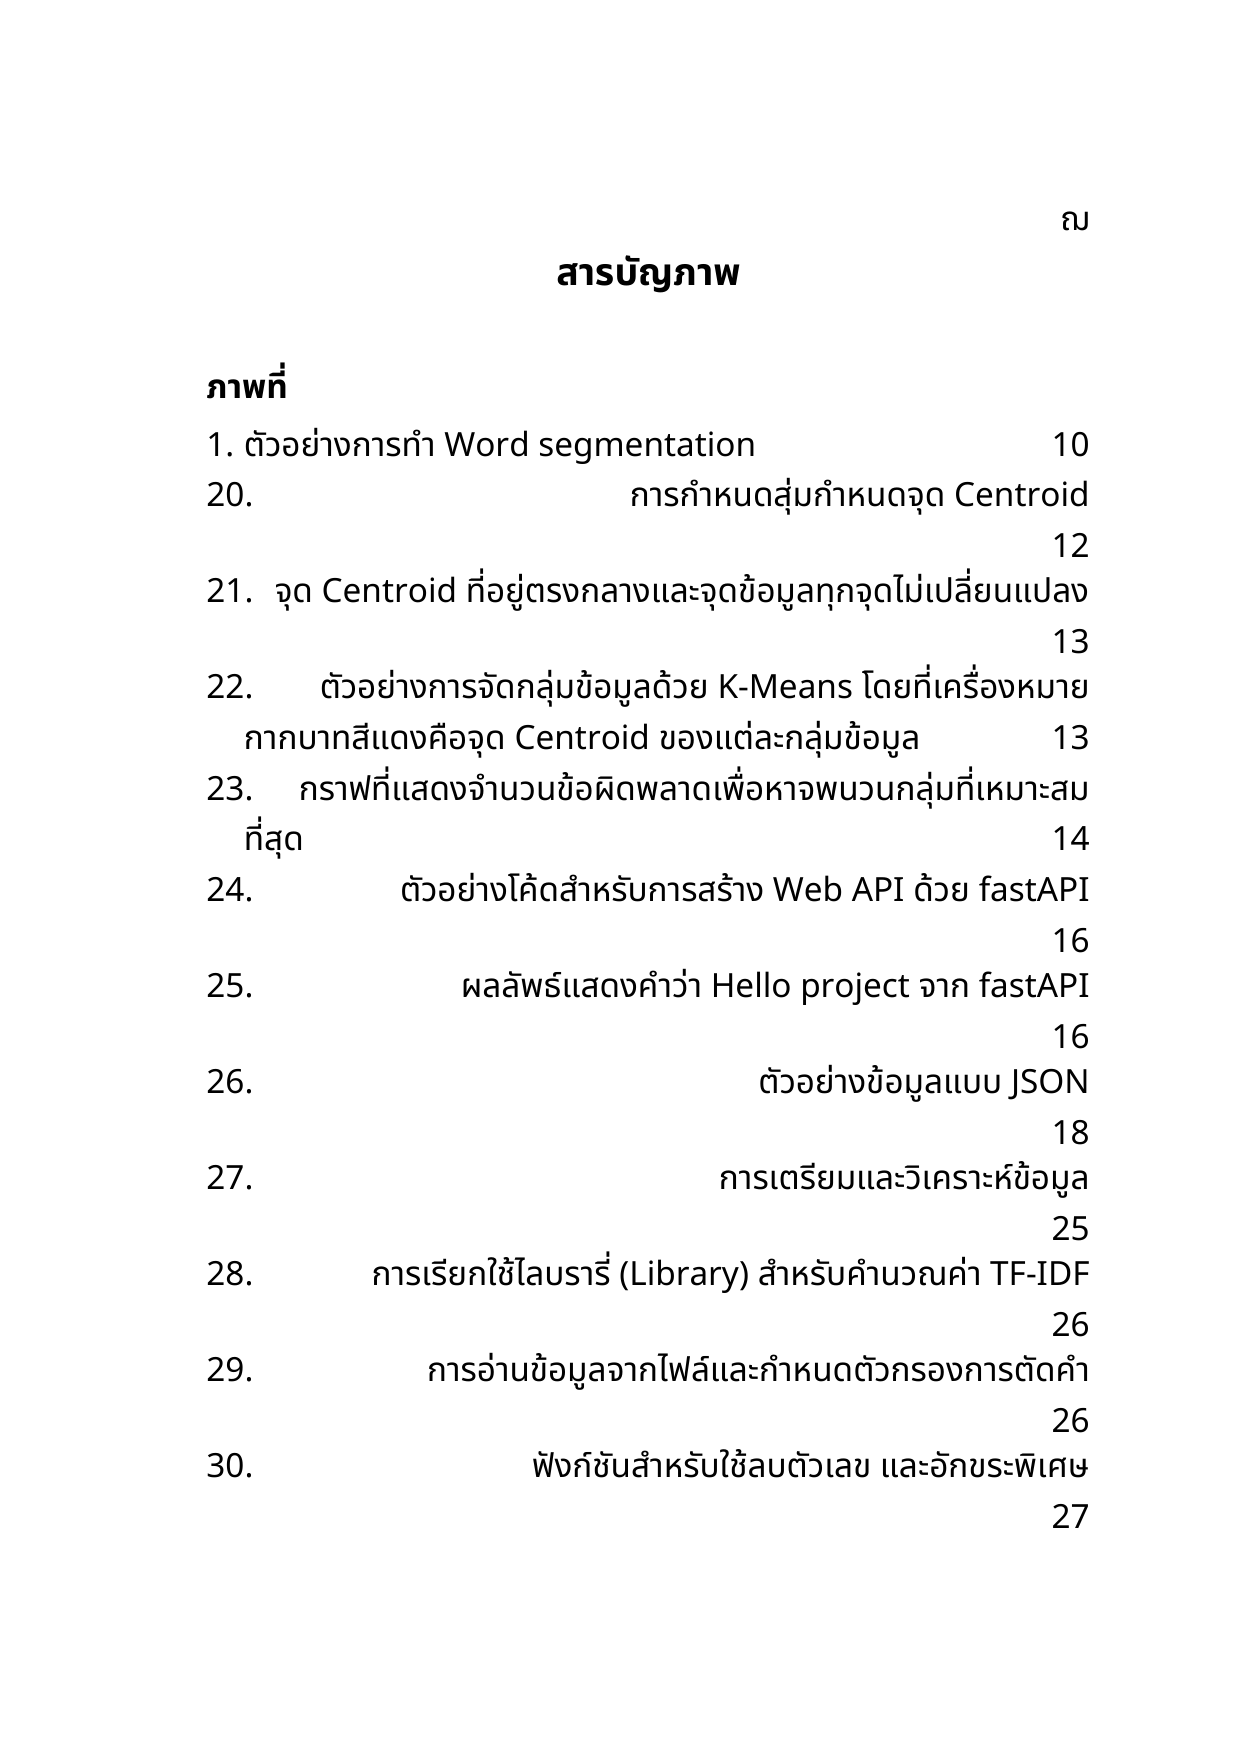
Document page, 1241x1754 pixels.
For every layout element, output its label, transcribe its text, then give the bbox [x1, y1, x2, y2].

text การเรียกใช้ไลบรารี่ (Library) สำหรับคำนวณค่า TF-IDF 26 [206, 1250, 1090, 1346]
text ภาพที่ หน้า [206, 363, 1090, 413]
text การอ่านข้อมูลจากไฟล์และกำหนดตัวกรองการตัดคำ 26 [206, 1346, 1090, 1442]
subtitle สารบัญภาพ [206, 245, 1090, 302]
text การเตรียมและวิเคราะห์ข้อมูล 25 [206, 1154, 1090, 1250]
text จุด Centroid ที่อยู่ตรงกลางและจุดข้อมูลทุกจุดไม่เปลี่ยนแปลง 13 [206, 567, 1090, 663]
text ฟังก์ชันสำหรับใช้ลบตัวเลข และอักขระพิเศษ 27 [206, 1442, 1090, 1538]
text การกำหนดสุ่มกำหนดจุด Centroid 12 [206, 471, 1090, 567]
text ตัวอย่างโค้ดสำหรับการสร้าง Web API ด้วย fastAPI 16 [206, 866, 1090, 962]
text ผลลัพธ์แสดงคำว่า Hello project จาก fastAPI 16 [206, 962, 1090, 1058]
list ตัวอย่างการทำ Word segmentation 10 [206, 421, 1090, 471]
text ตัวอย่างข้อมูลแบบ JSON 18 [206, 1058, 1090, 1154]
text ตัวอย่างการจัดกลุ่มข้อมูลด้วย K-Means โดยที่เครื่องหมายกากบาทสีแดงคือจุด Centroid ของแต่ละกลุ่มข้อมูล 13 [206, 663, 1090, 764]
text กราฟที่แสดงจำนวนข้อผิดพลาดเพื่อหาจพนวนกลุ่มที่เหมาะสมที่สุด 14 [206, 764, 1090, 866]
